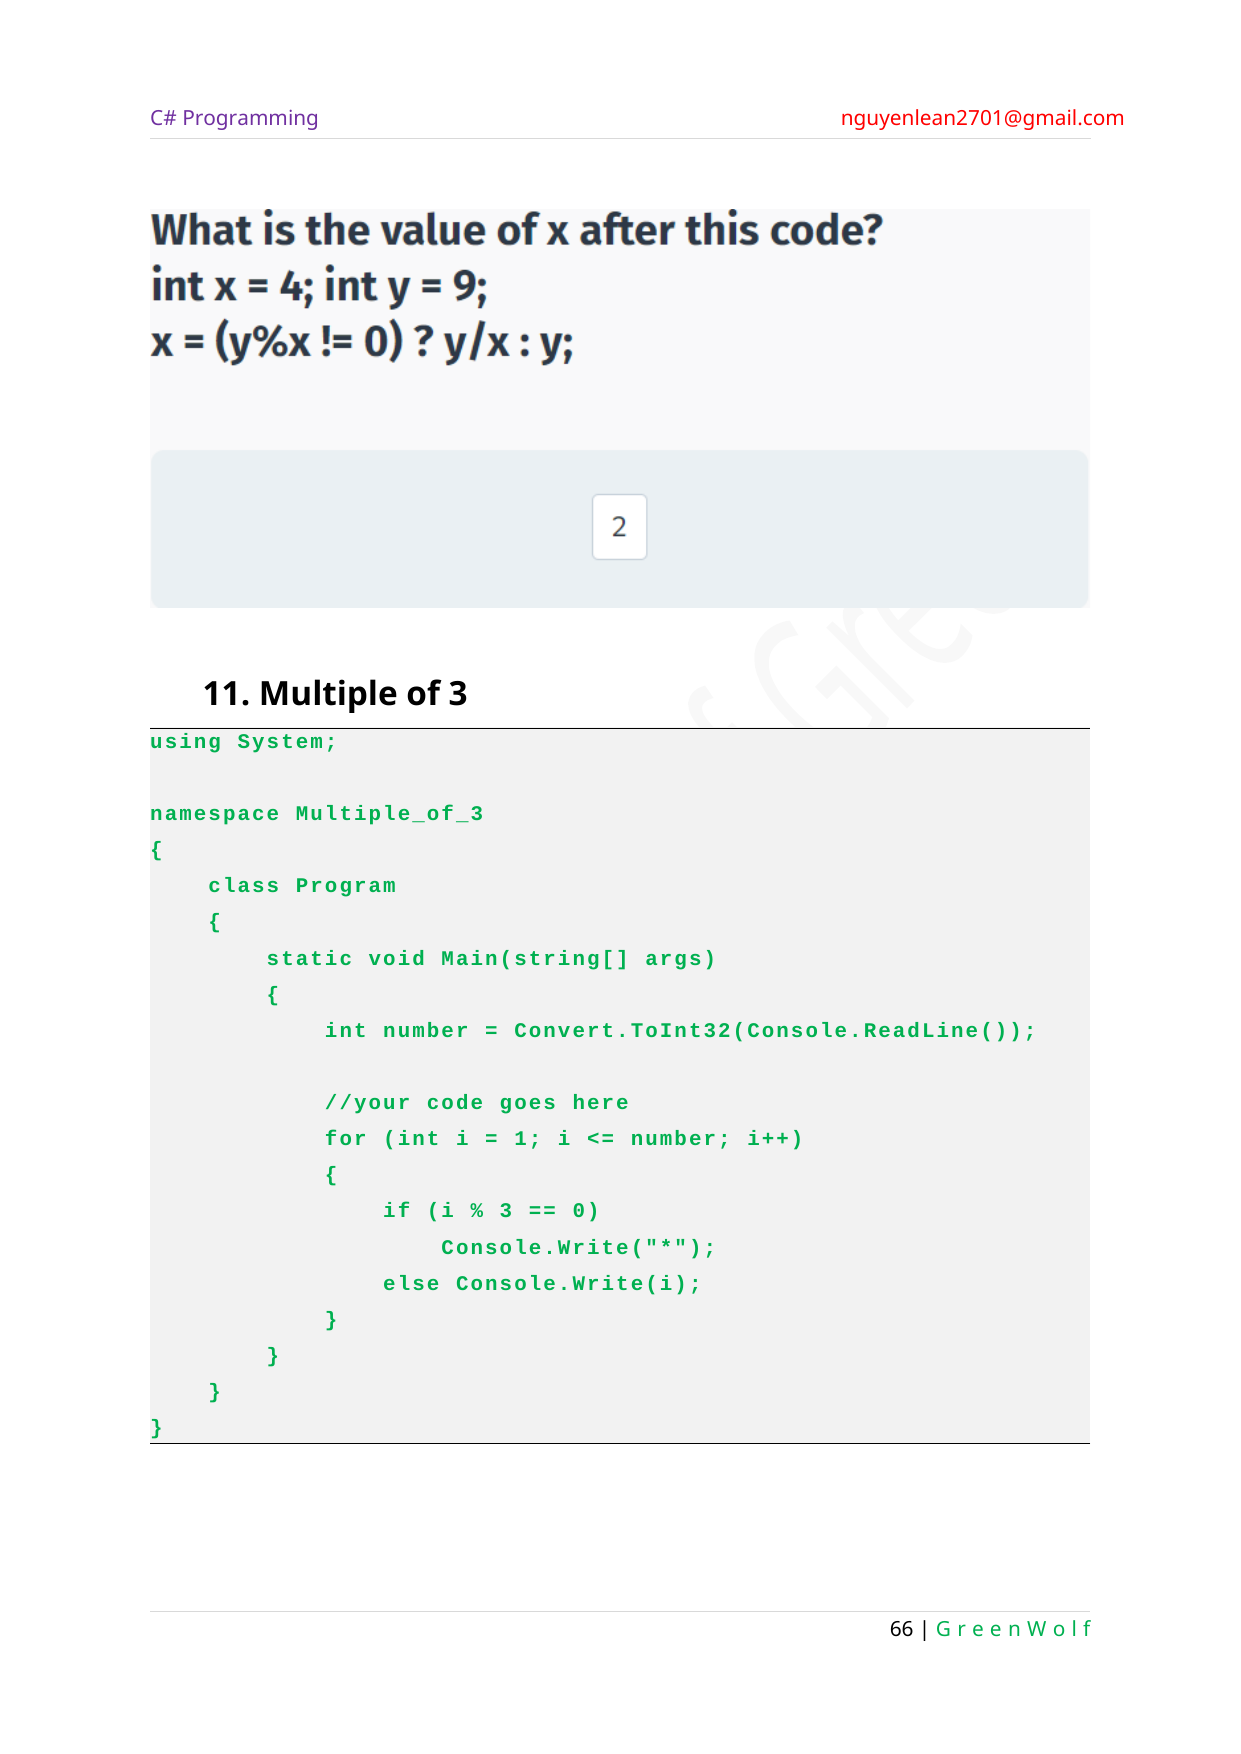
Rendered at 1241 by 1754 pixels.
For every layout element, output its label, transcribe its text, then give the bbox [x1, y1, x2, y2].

text { [150, 908, 1090, 935]
text else Console.Write(i); [150, 1270, 1090, 1296]
text class Program [150, 872, 1090, 899]
picture [150, 209, 1091, 608]
text int number = Convert.ToInt32(Console.ReadLine()); [150, 1017, 1090, 1043]
text static void Main(string[] args) [150, 944, 1090, 971]
text using System; [150, 729, 1090, 754]
text } [150, 1378, 1090, 1405]
text } [150, 1342, 1090, 1369]
text { [150, 836, 1090, 863]
text { [150, 981, 1090, 1007]
text for (int i = 1; i <= number; i++) [150, 1125, 1090, 1152]
text namespace Multiple_of_3 [150, 800, 1090, 827]
text //your code goes here [150, 1089, 1090, 1116]
text { [150, 1161, 1090, 1188]
text } [150, 1414, 1090, 1443]
subtitle Multiple of 3 [202, 669, 1090, 715]
text } [150, 1306, 1090, 1333]
text if (i % 3 == 0) [150, 1197, 1090, 1224]
text Console.Write("*"); [150, 1233, 1090, 1260]
